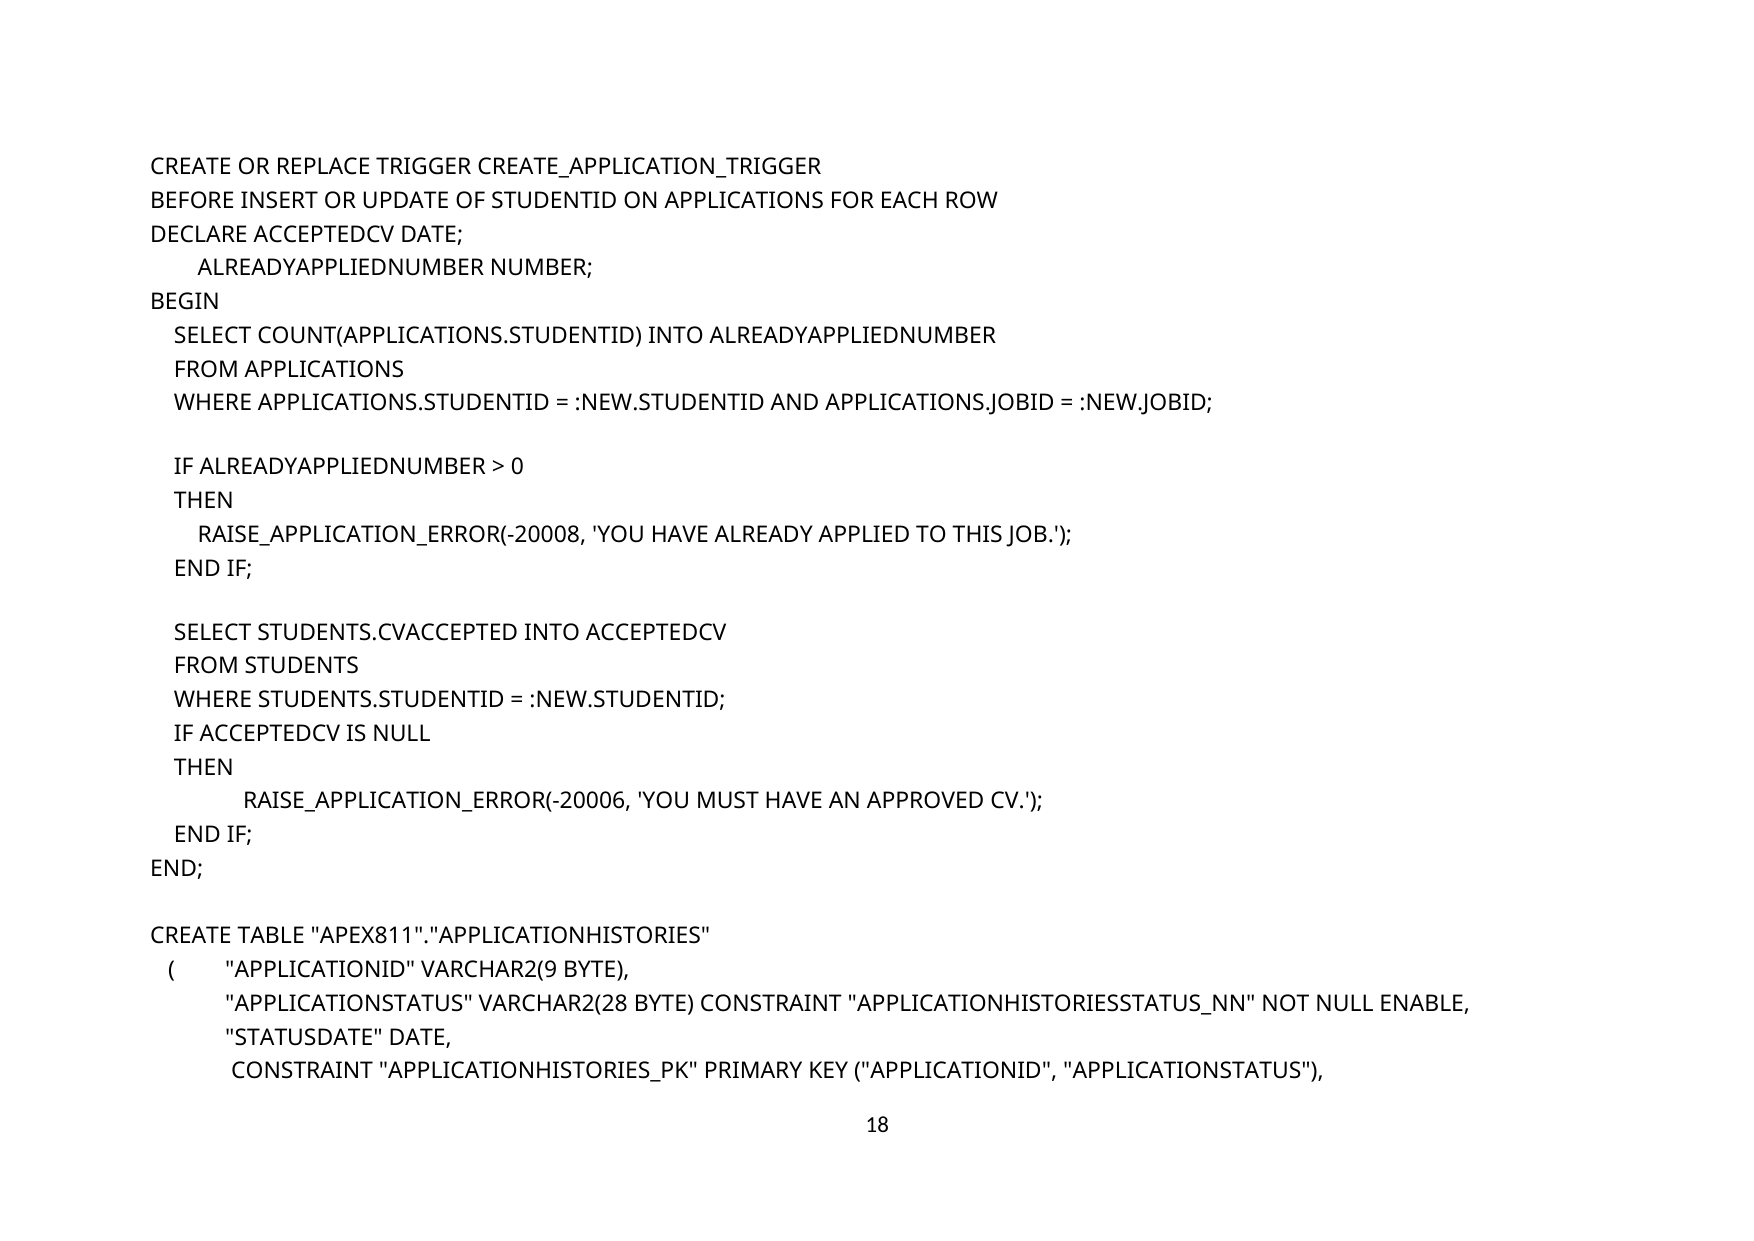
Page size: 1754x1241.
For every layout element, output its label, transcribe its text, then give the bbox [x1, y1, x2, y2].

text CREATE TABLE "APEX811"."APPLICATIONHISTORIES" [150, 919, 1604, 950]
text FROM APPLICATIONS [150, 352, 1604, 384]
text DECLARE ACCEPTEDCV DATE; [150, 217, 1604, 249]
text WHERE APPLICATIONS.STUDENTID = :NEW.STUDENTID AND APPLICATIONS.JOBID = :NEW.JOBID; [150, 386, 1604, 417]
text IF ALREADYAPPLIEDNUMBER > 0 [150, 450, 1604, 481]
text ( "APPLICATIONID" VARCHAR2(9 BYTE), [150, 953, 1604, 984]
text IF ACCEPTEDCV IS NULL [150, 717, 1604, 748]
text CONSTRAINT "APPLICATIONHISTORIES_PK" PRIMARY KEY ("APPLICATIONID", "APPLICATIONSTATUS"), [150, 1054, 1604, 1085]
text THEN [150, 484, 1604, 515]
text CREATE OR REPLACE TRIGGER CREATE_APPLICATION_TRIGGER [150, 150, 1604, 181]
text BEGIN [150, 285, 1604, 316]
text RAISE_APPLICATION_ERROR(-20008, 'YOU HAVE ALREADY APPLIED TO THIS JOB.'); [150, 518, 1604, 549]
text SELECT STUDENTS.CVACCEPTED INTO ACCEPTEDCV [150, 615, 1604, 647]
text SELECT COUNT(APPLICATIONS.STUDENTID) INTO ALREADYAPPLIEDNUMBER [150, 319, 1604, 350]
text RAISE_APPLICATION_ERROR(-20006, 'YOU MUST HAVE AN APPROVED CV.'); [150, 784, 1604, 815]
text "APPLICATIONSTATUS" VARCHAR2(28 BYTE) CONSTRAINT "APPLICATIONHISTORIESSTATUS_NN" NOT NULL ENABLE, [150, 987, 1604, 1018]
text ALREADYAPPLIEDNUMBER NUMBER; [150, 251, 1604, 282]
text THEN [150, 750, 1604, 782]
text END IF; [150, 818, 1604, 849]
text END; [150, 852, 1604, 883]
text WHERE STUDENTS.STUDENTID = :NEW.STUDENTID; [150, 683, 1604, 714]
text BEFORE INSERT OR UPDATE OF STUDENTID ON APPLICATIONS FOR EACH ROW [150, 184, 1604, 215]
text FROM STUDENTS [150, 649, 1604, 680]
text END IF; [150, 551, 1604, 583]
text "STATUSDATE" DATE, [150, 1020, 1604, 1052]
